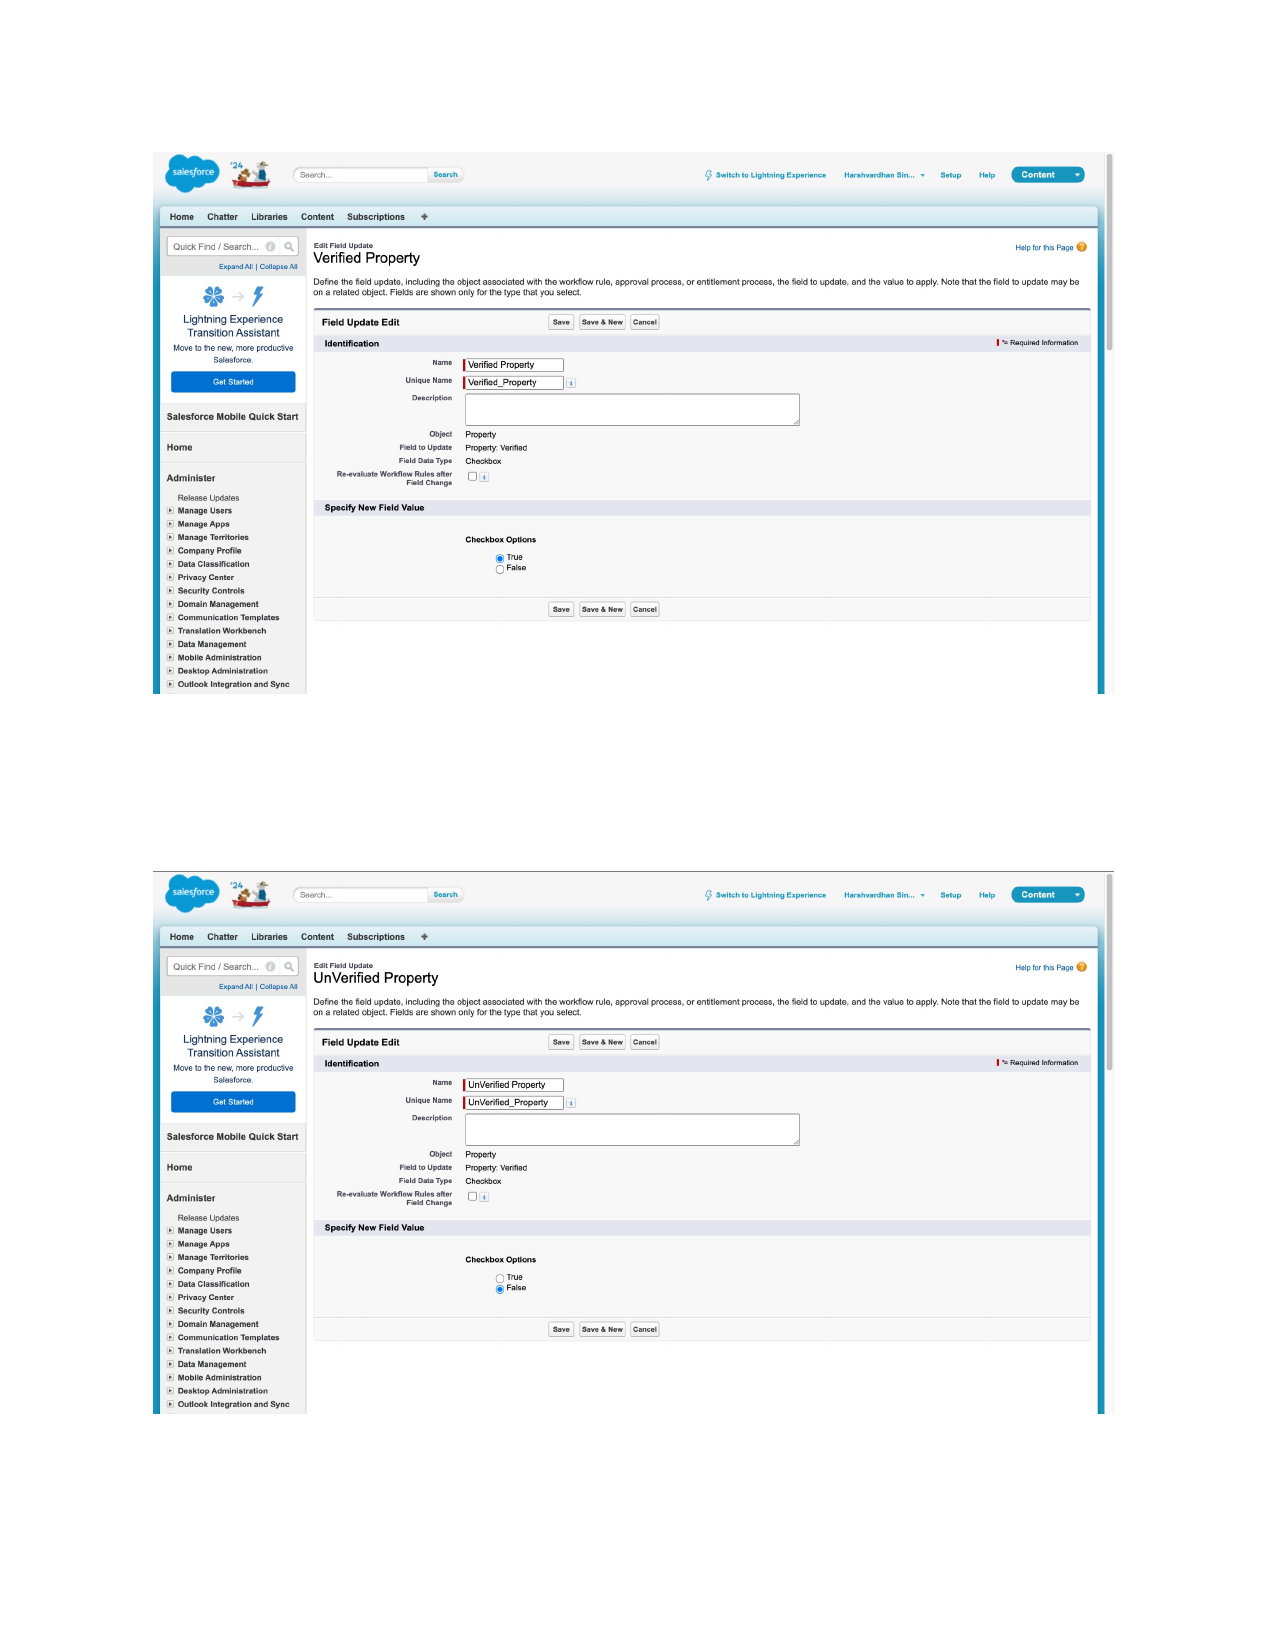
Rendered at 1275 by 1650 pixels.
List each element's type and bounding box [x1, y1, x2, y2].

picture [153, 871, 1114, 1414]
picture [153, 152, 1114, 694]
